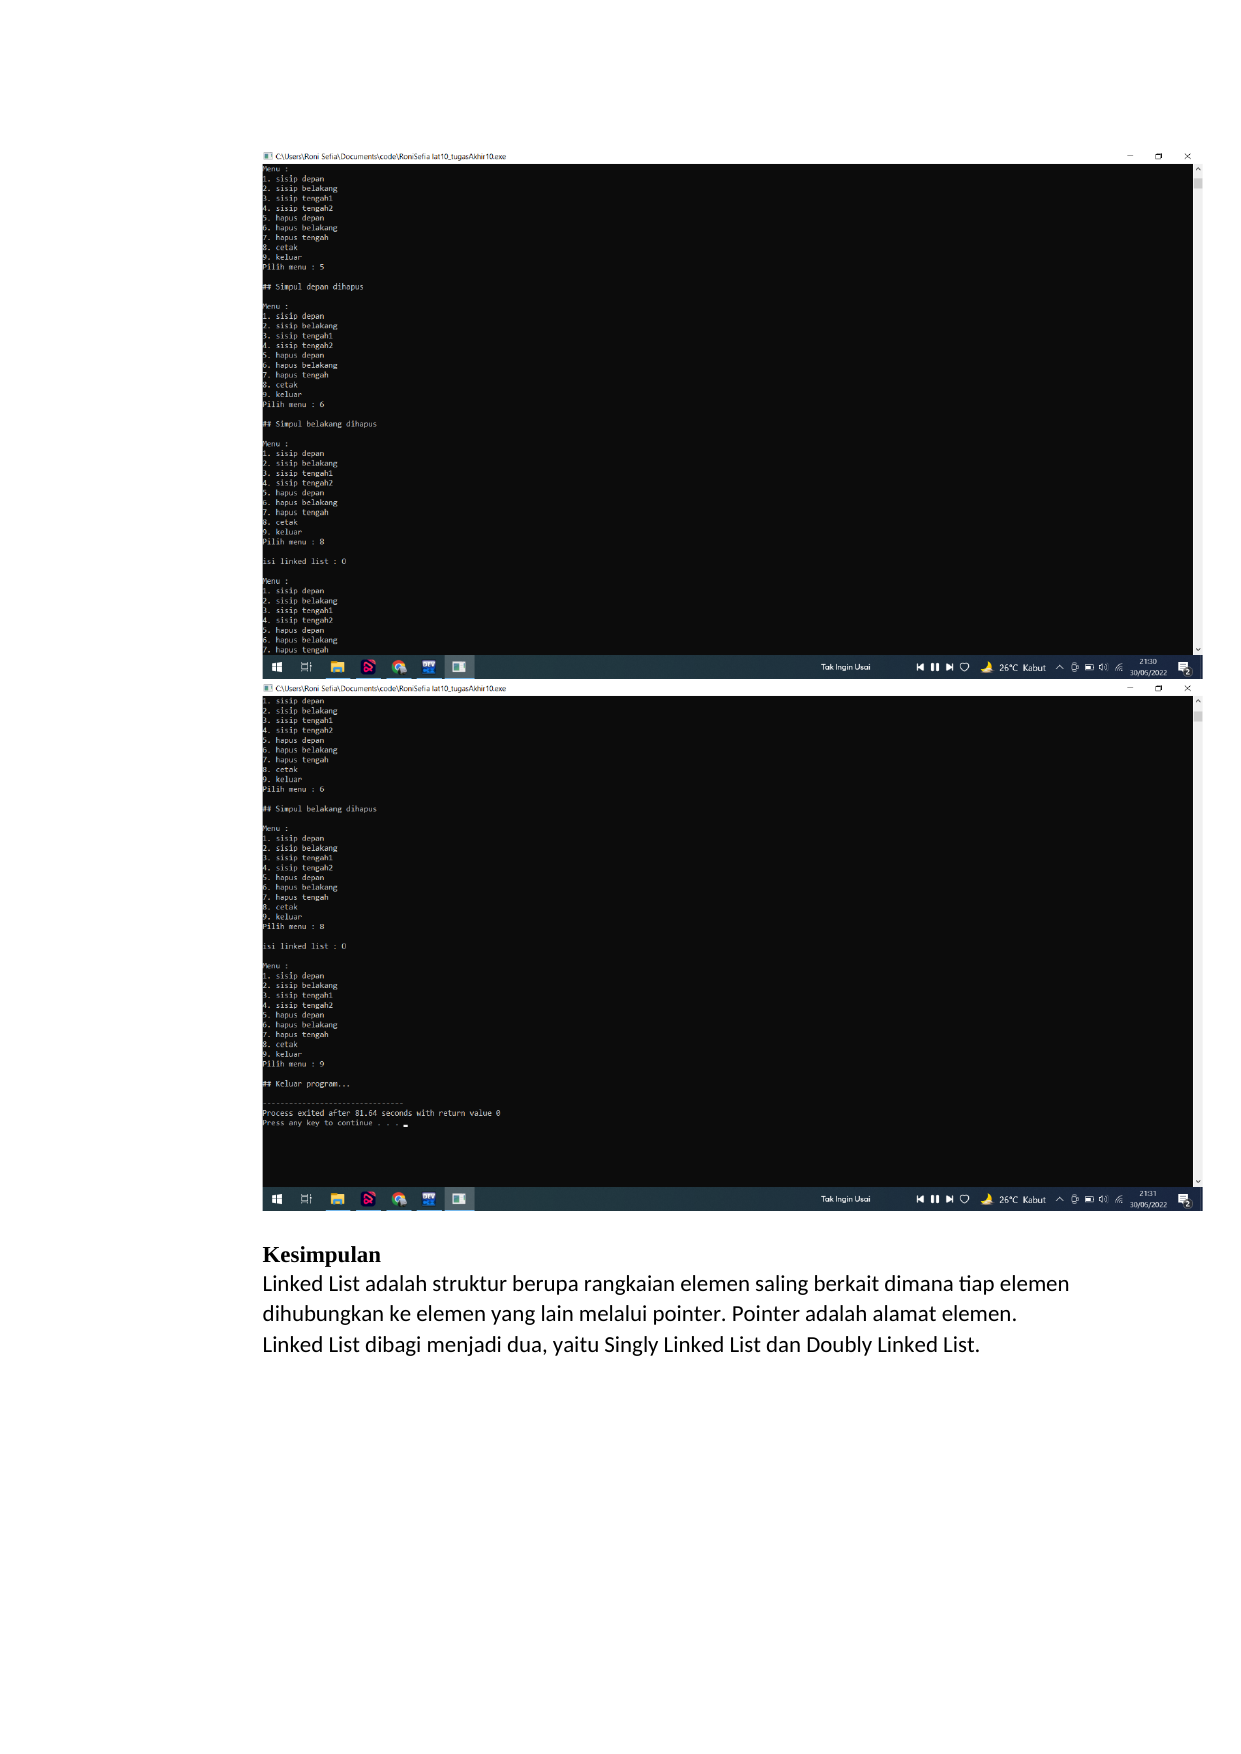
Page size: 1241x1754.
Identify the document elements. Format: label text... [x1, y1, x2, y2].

picture [262, 681, 1203, 1211]
picture [262, 150, 1203, 679]
list Kesimpulan [262, 1241, 1090, 1267]
list Linked List adalah struktur berupa rangkaian elemen saling berkait dimana tiap elemen dihubungkan ke elemen yang lain melalui pointer. Pointer adalah alamat elemen. [262, 1269, 1090, 1328]
list Linked List dibagi menjadi dua, yaitu Singly Linked List dan Doubly Linked List. [262, 1330, 1090, 1358]
